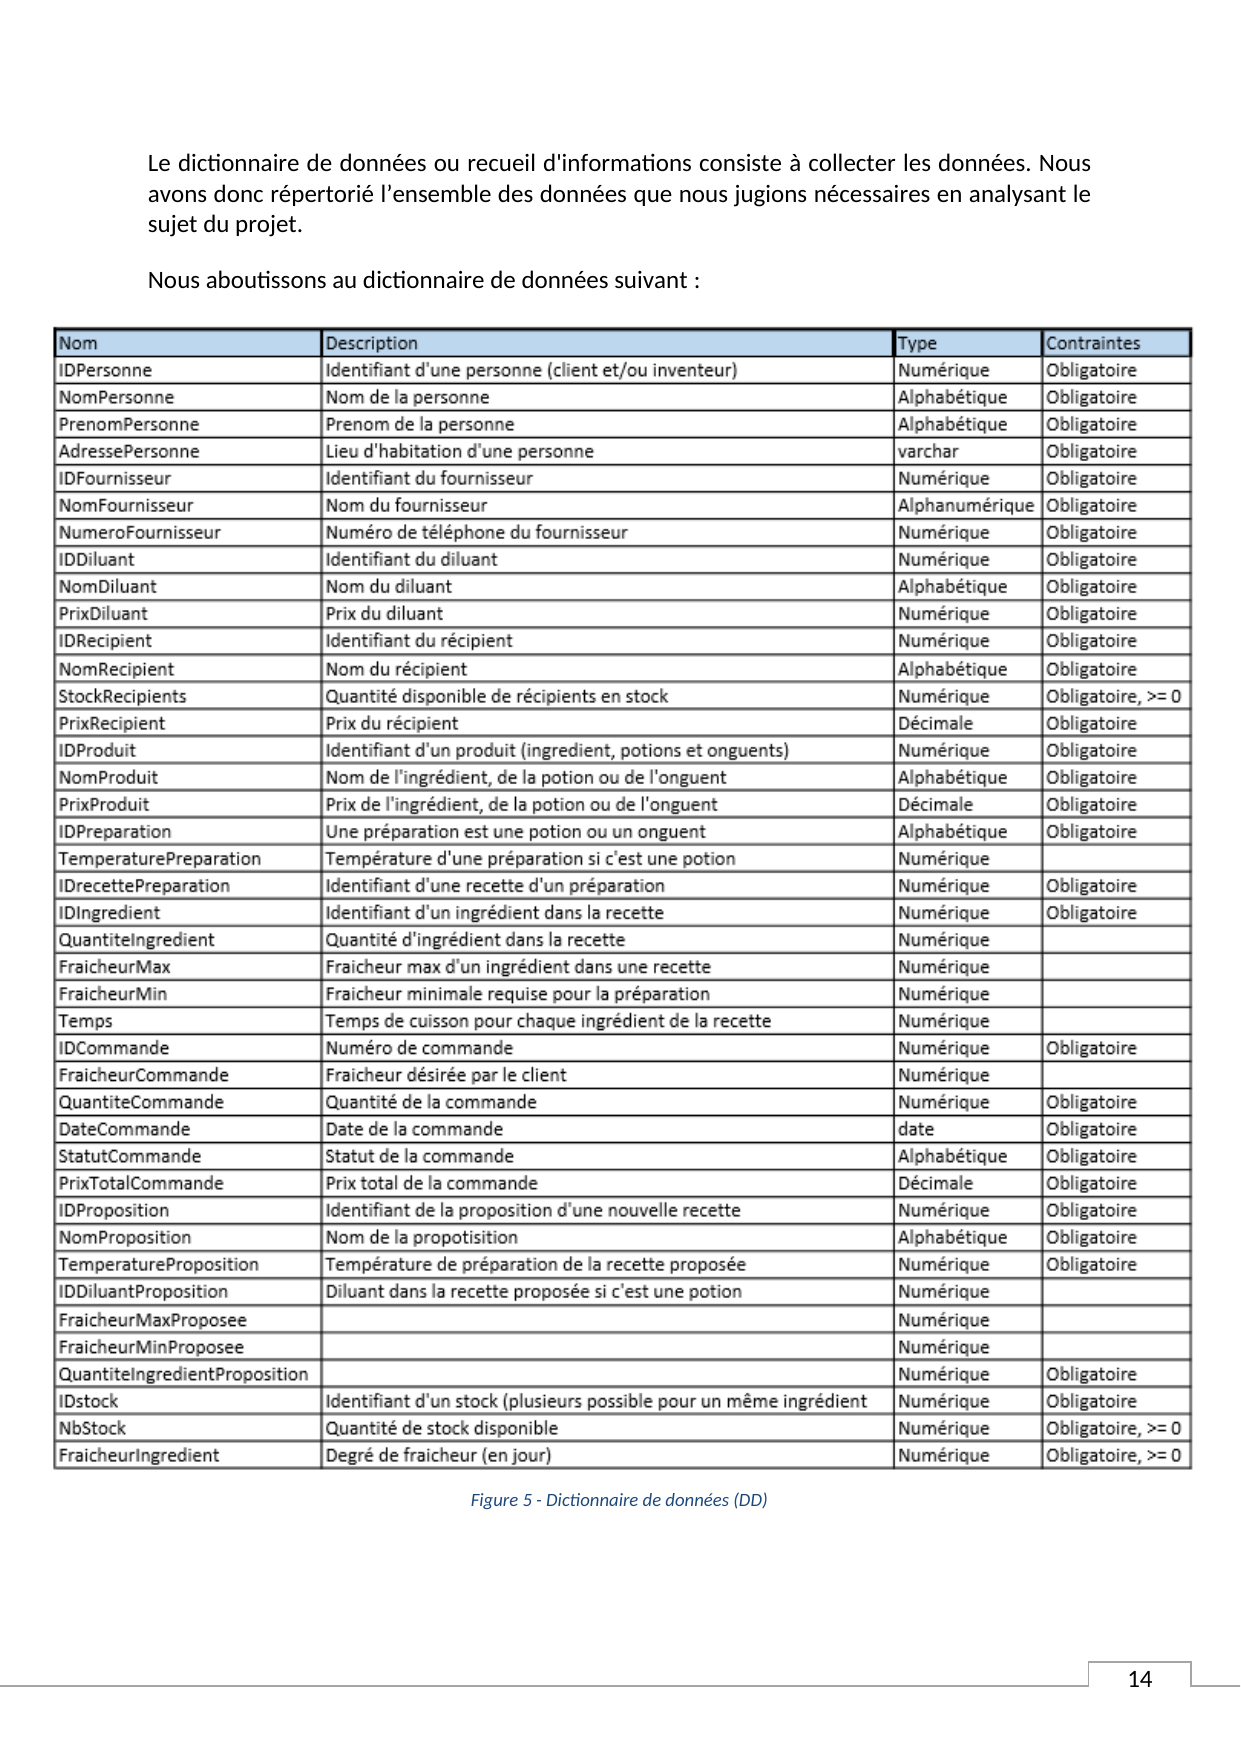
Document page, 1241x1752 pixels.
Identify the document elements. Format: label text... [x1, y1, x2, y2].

text Nous aboutissons au dictionnaire de données suivant : [148, 264, 1093, 295]
picture [46, 321, 1194, 1473]
text Le dictionnaire de données ou recueil d'informations consiste à collecter les données. Nous avons donc répertorié l’ensemble des données que nous jugions nécessaires en analysant le sujet du projet. [148, 148, 1093, 239]
